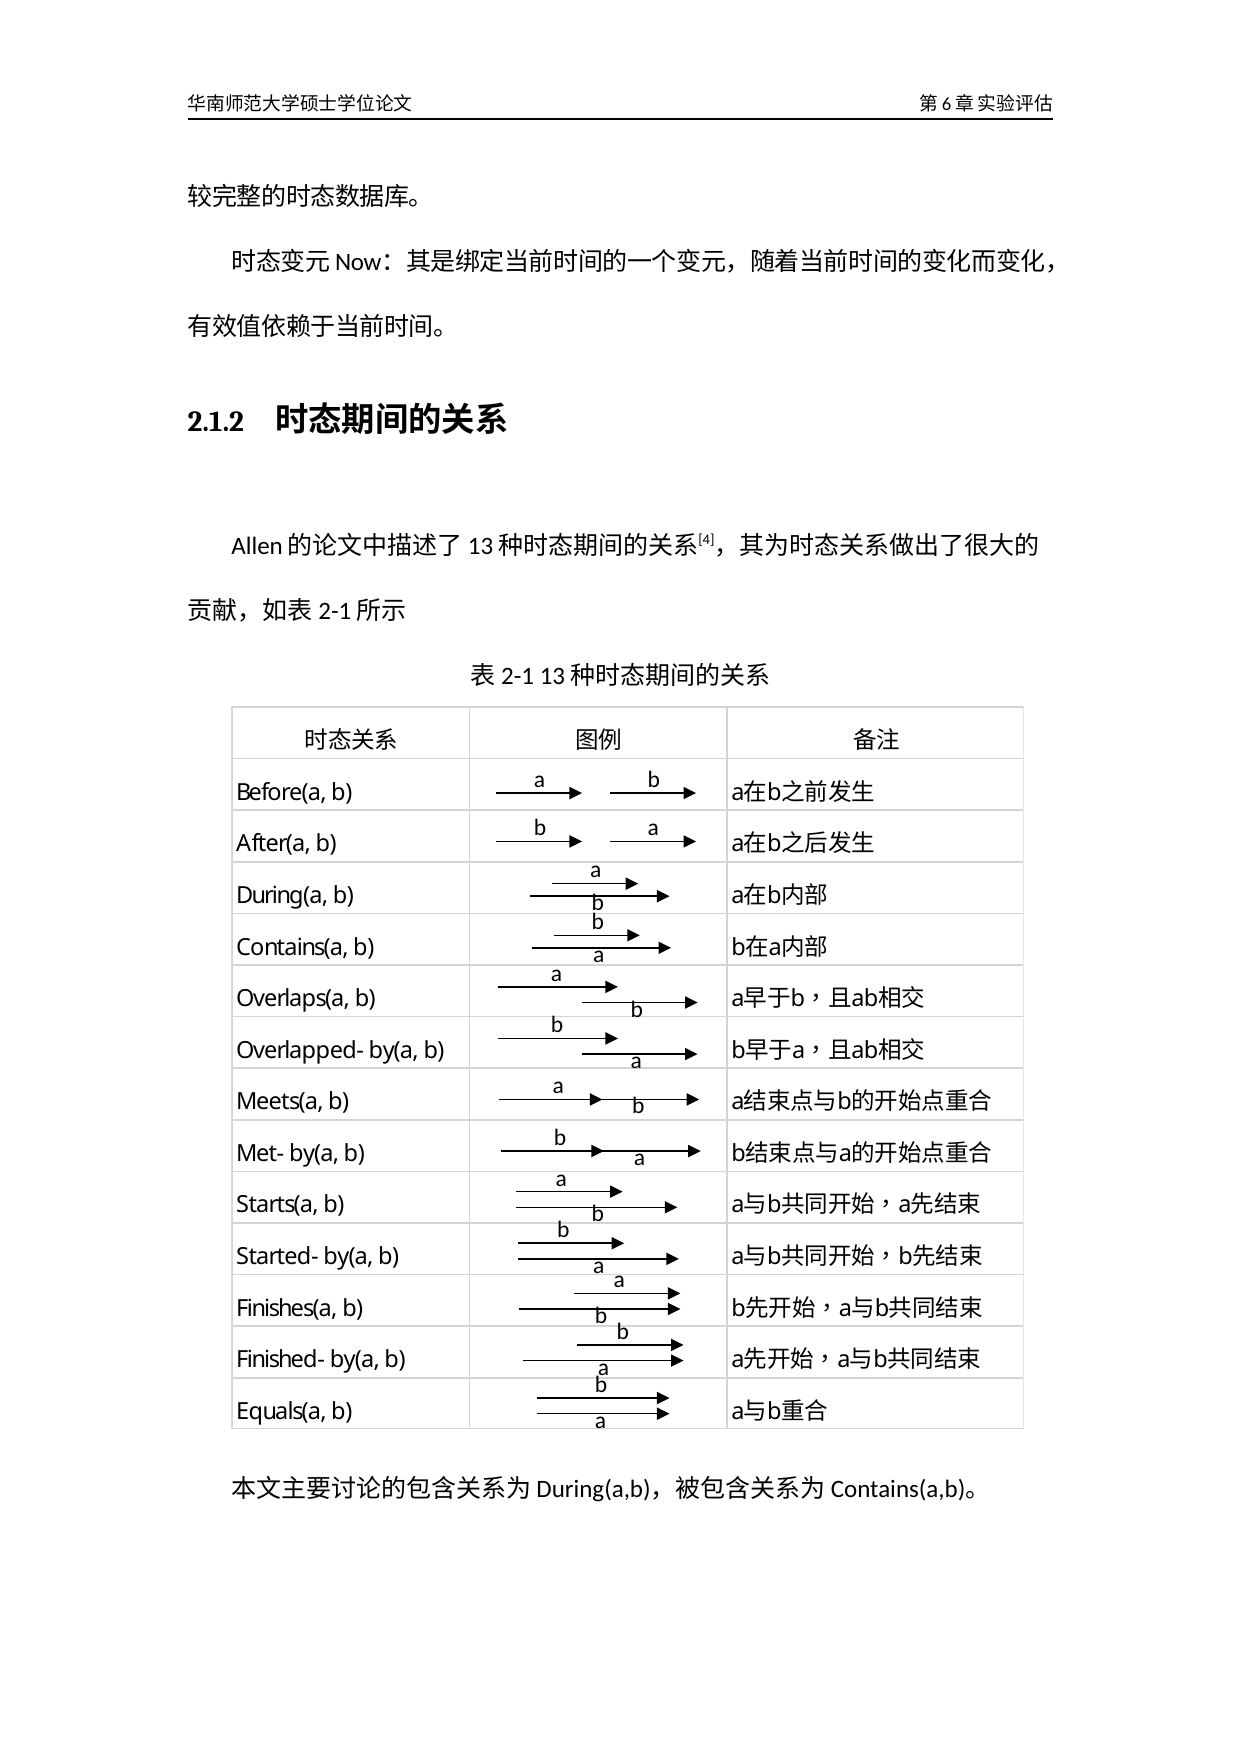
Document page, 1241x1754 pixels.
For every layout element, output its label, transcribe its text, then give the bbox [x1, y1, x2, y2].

text 表 2-1 13种时态期间的关系 [187, 641, 1053, 706]
subtitle 时态期间的关系 [187, 384, 1053, 449]
text 时态变元Now：其是绑定当前时间的一个变元，随着当前时间的变化而变化，有效值依赖于当前时间。 [187, 227, 1053, 357]
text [187, 162, 1053, 227]
text Allen的论文中描述了13种时态期间的关系[15]，其为时态关系做出了很大的贡献，如表 2-1所示 [187, 511, 1053, 641]
text 本文主要讨论的包含关系为During(a,b)，被包含关系为Contains(a,b)。 [187, 1454, 1053, 1519]
